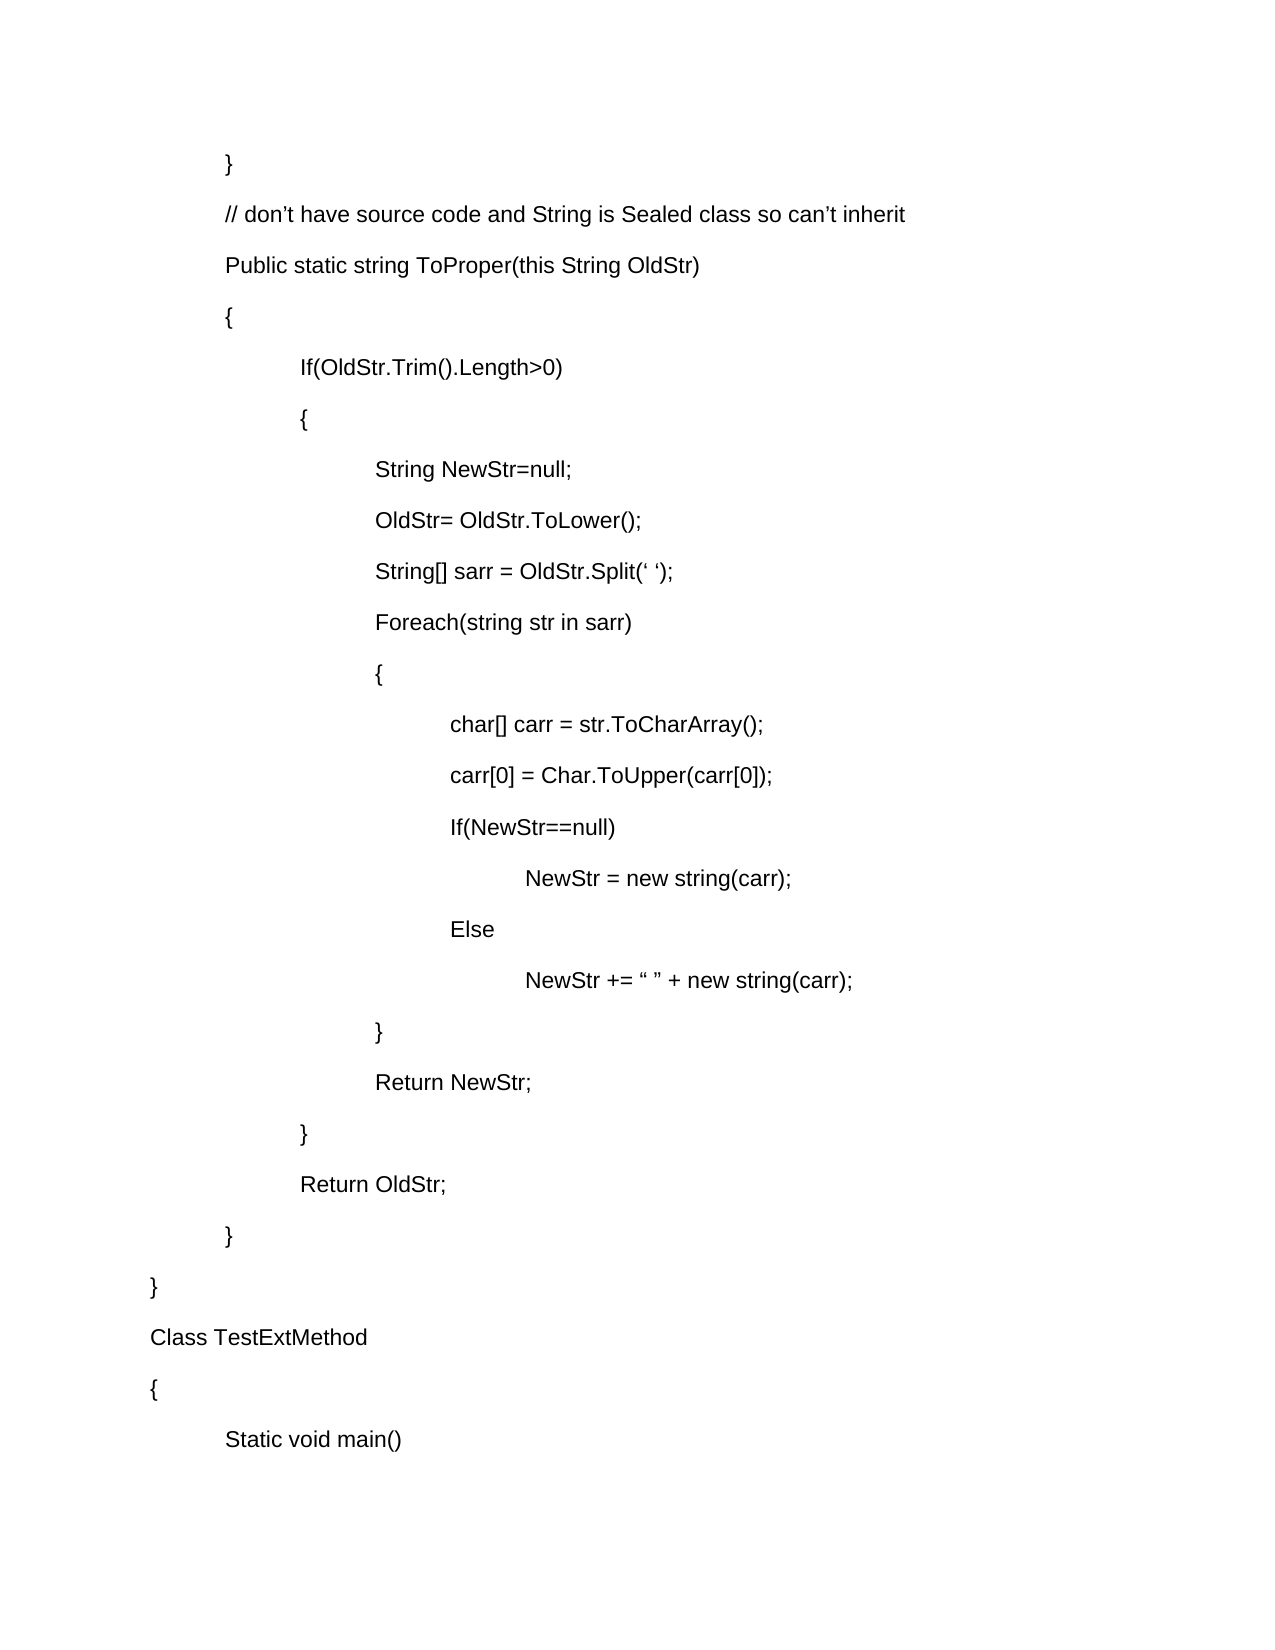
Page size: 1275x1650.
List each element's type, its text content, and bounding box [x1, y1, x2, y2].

text NewStr += “ ” + new string(carr); [150, 967, 1125, 993]
text { [150, 405, 1125, 432]
text If(OldStr.Trim().Length>0) [150, 354, 1125, 381]
text } [150, 1222, 1125, 1248]
text Class TestExtMethod [150, 1324, 1125, 1350]
text } [150, 1120, 1125, 1146]
text { [150, 660, 1125, 687]
text OldStr= OldStr.ToLower(); [150, 507, 1125, 534]
text String NewStr=null; [150, 456, 1125, 483]
text NewStr = new string(carr); [150, 864, 1125, 891]
text } [150, 1018, 1125, 1044]
text If(NewStr==null) [150, 813, 1125, 840]
text String[] sarr = OldStr.Split(‘ ‘); [150, 558, 1125, 585]
text // don’t have source code and String is Sealed class so can’t inherit [150, 201, 1125, 227]
text Return NewStr; [150, 1069, 1125, 1095]
text Foreach(string str in sarr) [150, 609, 1125, 636]
text carr[0] = Char.ToUpper(carr[0]); [150, 762, 1125, 789]
text } [150, 150, 1125, 176]
text Return OldStr; [150, 1171, 1125, 1197]
text { [150, 303, 1125, 329]
text Public static string ToProper(this String OldStr) [150, 252, 1125, 278]
text Static void main() [150, 1426, 1125, 1452]
text } [150, 1273, 1125, 1299]
text Else [150, 916, 1125, 942]
text { [150, 1375, 1125, 1401]
text char[] carr = str.ToCharArray(); [150, 711, 1125, 738]
